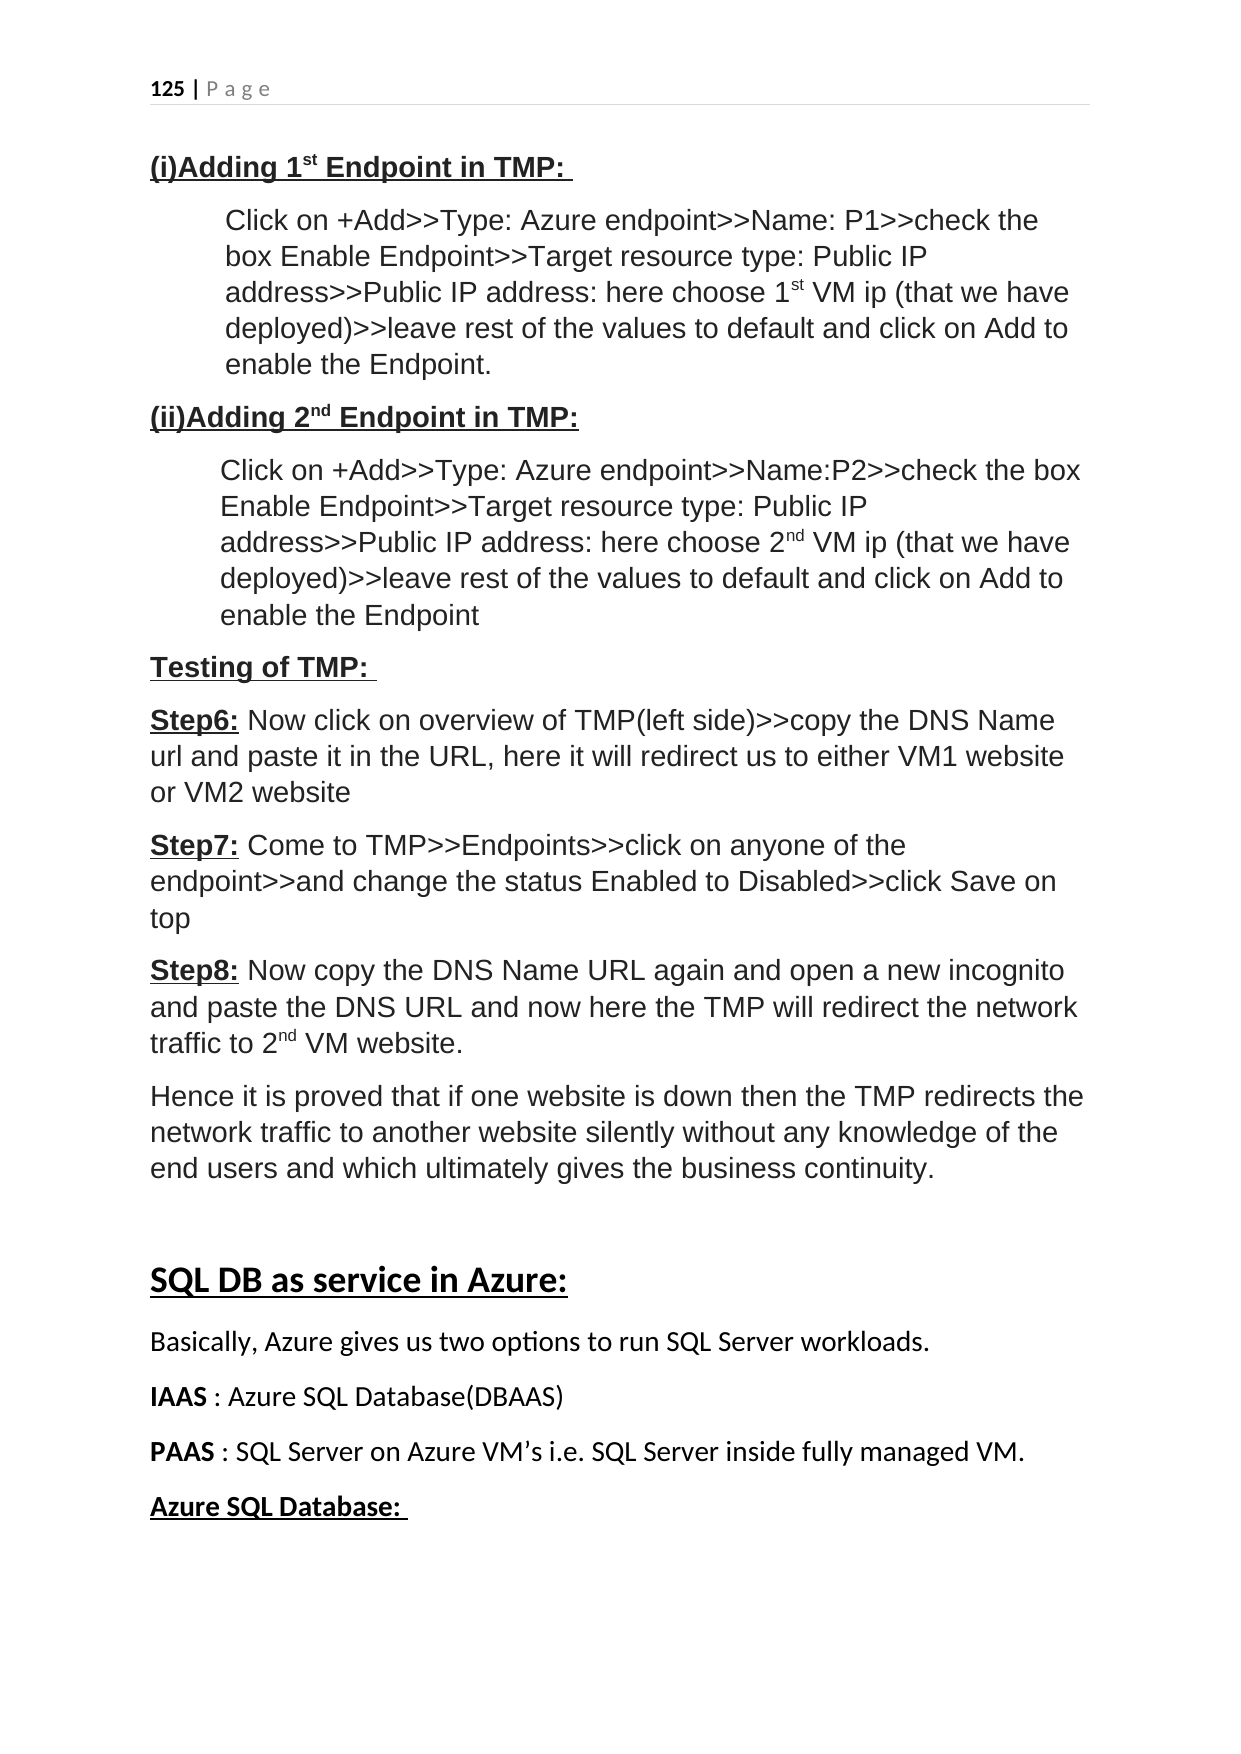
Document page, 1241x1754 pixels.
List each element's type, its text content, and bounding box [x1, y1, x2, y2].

text Step6: Now click on overview of TMP(left side)>>copy the DNS Name url and paste it in the URL, here it will redirect us to either VM1 website or VM2 website [150, 703, 1090, 809]
text Step8: Now copy the DNS Name URL again and open a new incognito and paste the DNS URL and now here the TMP will redirect the network traffic to 2nd VM website. [150, 953, 1090, 1059]
text Azure SQL Database: [150, 1488, 1090, 1523]
text Click on +Add>>Type: Azure endpoint>>Name:P2>>check the box Enable Endpoint>>Target resource type: Public IP address>>Public IP address: here choose 2nd VM ip (that we have deployed)>>leave rest of the values to default and click on Add to enable the Endpoint [220, 453, 1090, 631]
text (i)Adding 1st Endpoint in TMP: [150, 150, 1090, 183]
text SQL DB as service in Azure: [150, 1256, 1090, 1302]
text Step7: Come to TMP>>Endpoints>>click on anyone of the endpoint>>and change the status Enabled to Disabled>>click Save on top [150, 828, 1090, 934]
text Hence it is proved that if one website is down then the TMP redirects the network traffic to another website silently without any knowledge of the end users and which ultimately gives the business continuity. [150, 1078, 1090, 1184]
text Testing of TMP: [150, 650, 1090, 684]
text Basically, Azure gives us two options to run SQL Server workloads. [150, 1323, 1090, 1358]
text IAAS : Azure SQL Database(DBAAS) [150, 1378, 1090, 1413]
text Click on +Add>>Type: Azure endpoint>>Name: P1>>check the box Enable Endpoint>>Target resource type: Public IP address>>Public IP address: here choose 1st VM ip (that we have deployed)>>leave rest of the values to default and click on Add to enable the Endpoint. [225, 203, 1090, 381]
text PAAS : SQL Server on Azure VM’s i.e. SQL Server inside fully managed VM. [150, 1433, 1090, 1468]
text (ii)Adding 2nd Endpoint in TMP: [150, 400, 1090, 434]
